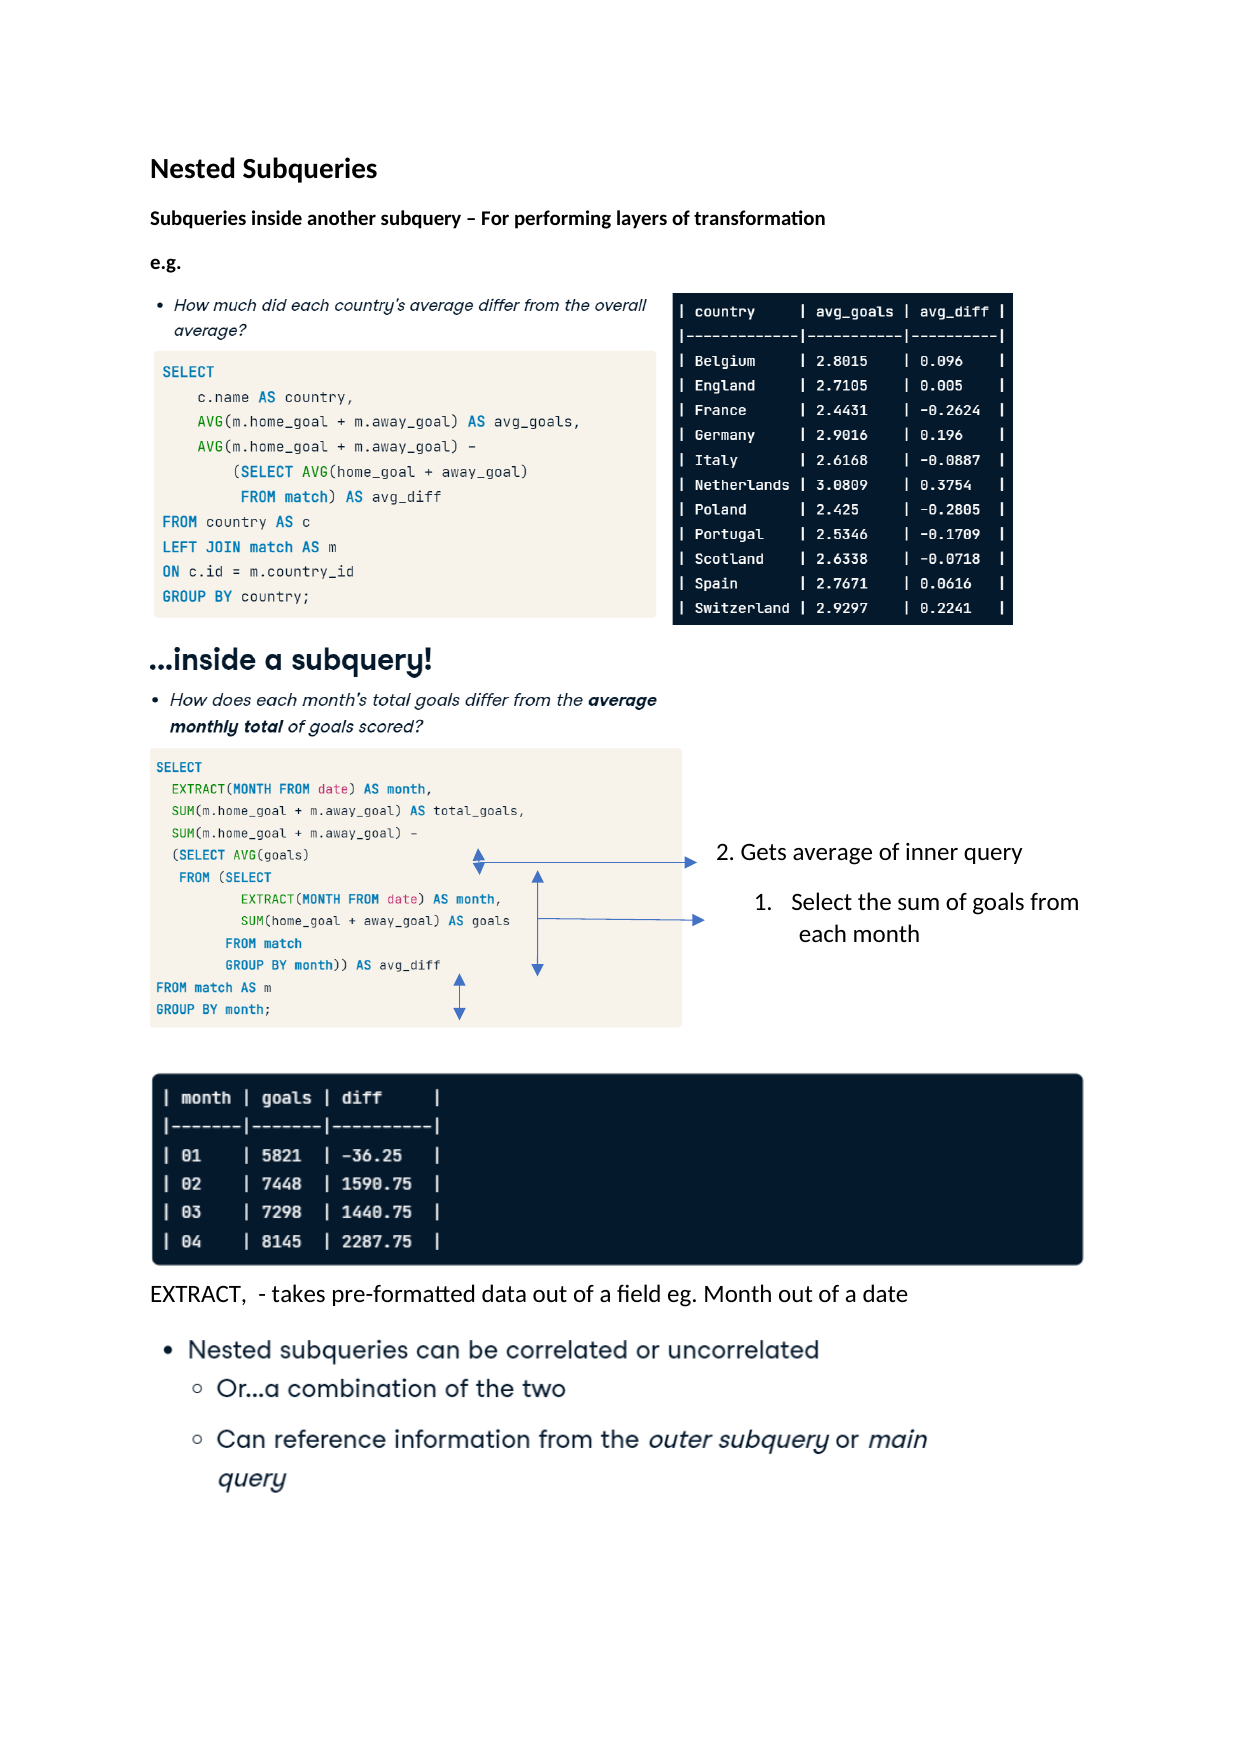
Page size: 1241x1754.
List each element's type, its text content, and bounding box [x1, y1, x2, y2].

list Select the sum of goals from each month [187, 886, 1090, 949]
text 2. Gets average of inner query [150, 836, 1090, 867]
picture [150, 867, 687, 1033]
picture [150, 1328, 1091, 1515]
text Nested Subqueries [150, 150, 1090, 186]
picture [150, 643, 687, 836]
text EXTRACT, - takes pre-formatted data out of a field eg. Month out of a date [150, 1277, 1090, 1309]
picture [150, 1067, 1091, 1277]
picture [150, 294, 668, 625]
picture [672, 293, 1013, 625]
text Subqueries inside another subquery – For performing layers of transformation [150, 205, 1090, 231]
text e.g. [150, 249, 1090, 274]
